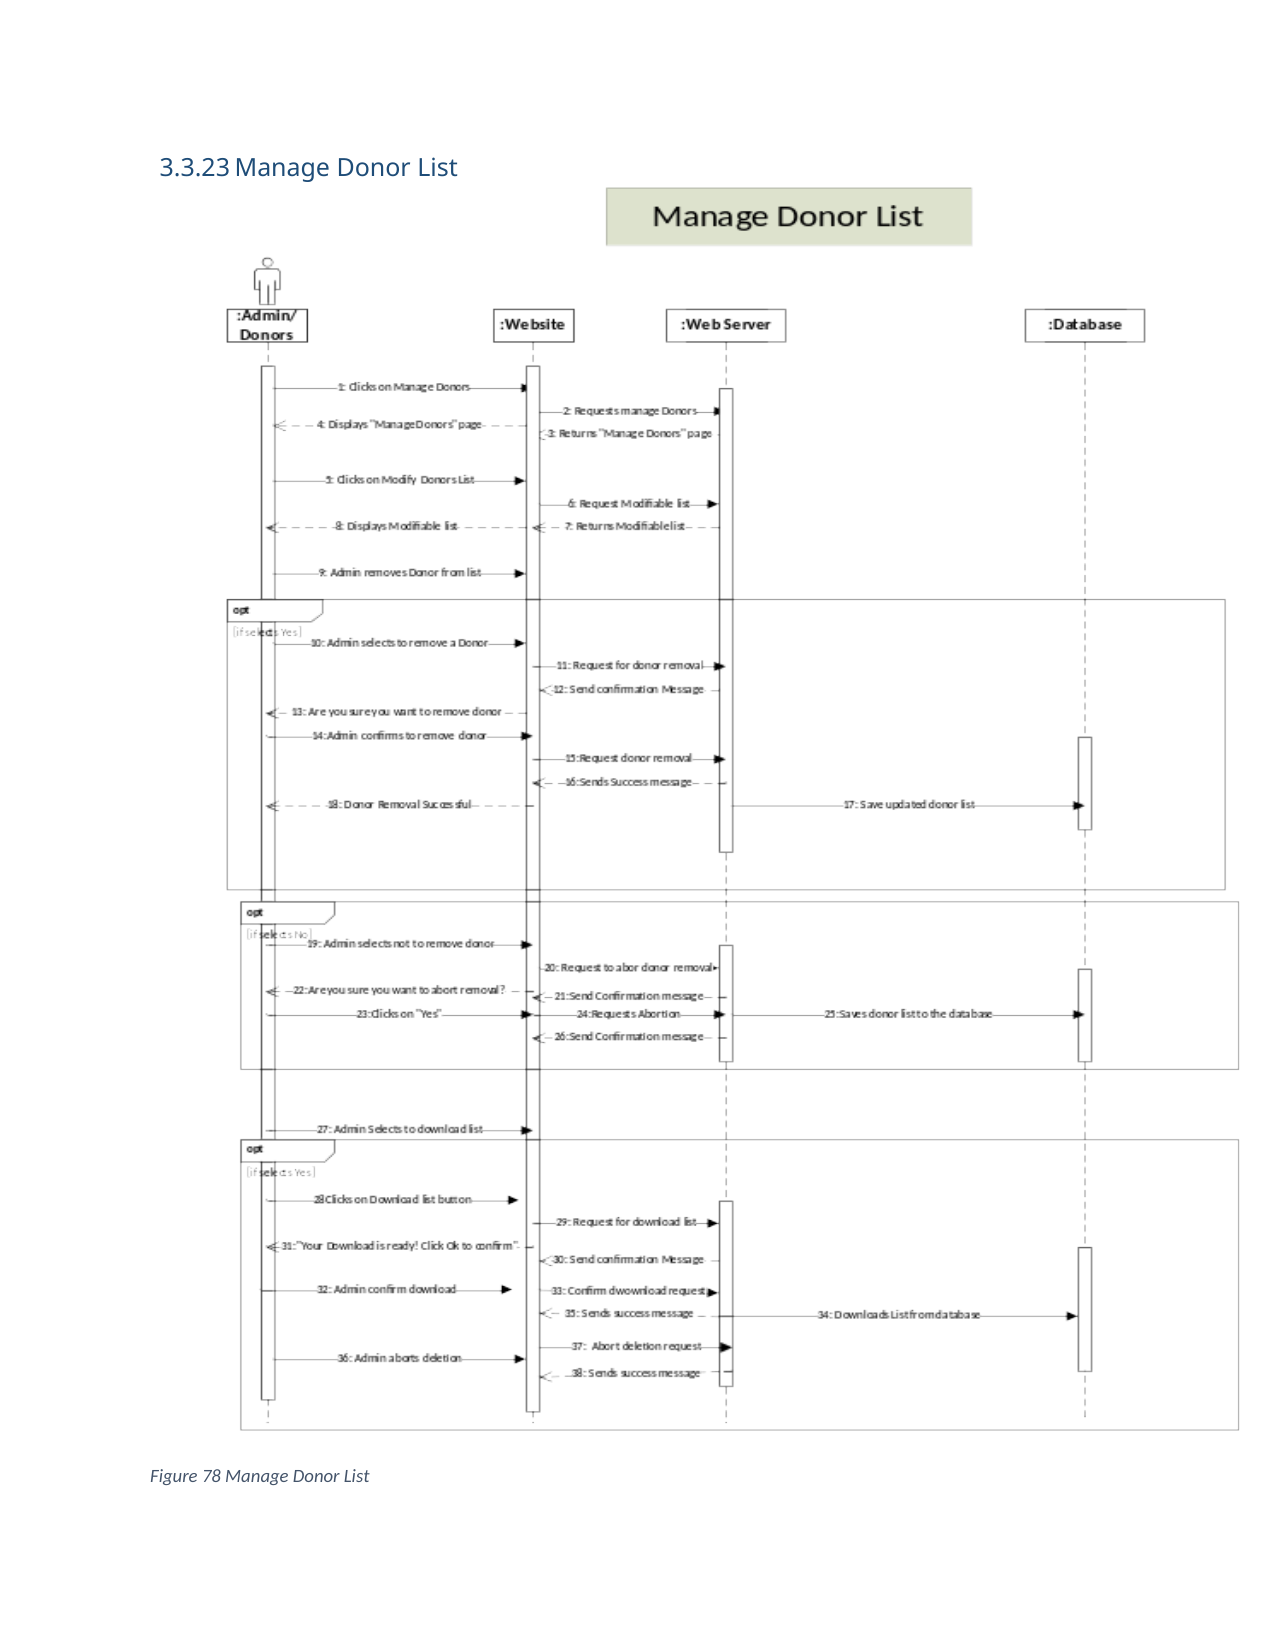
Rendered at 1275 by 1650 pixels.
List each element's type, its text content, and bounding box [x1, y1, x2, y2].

subtitle Manage Donor List [159, 150, 1125, 184]
